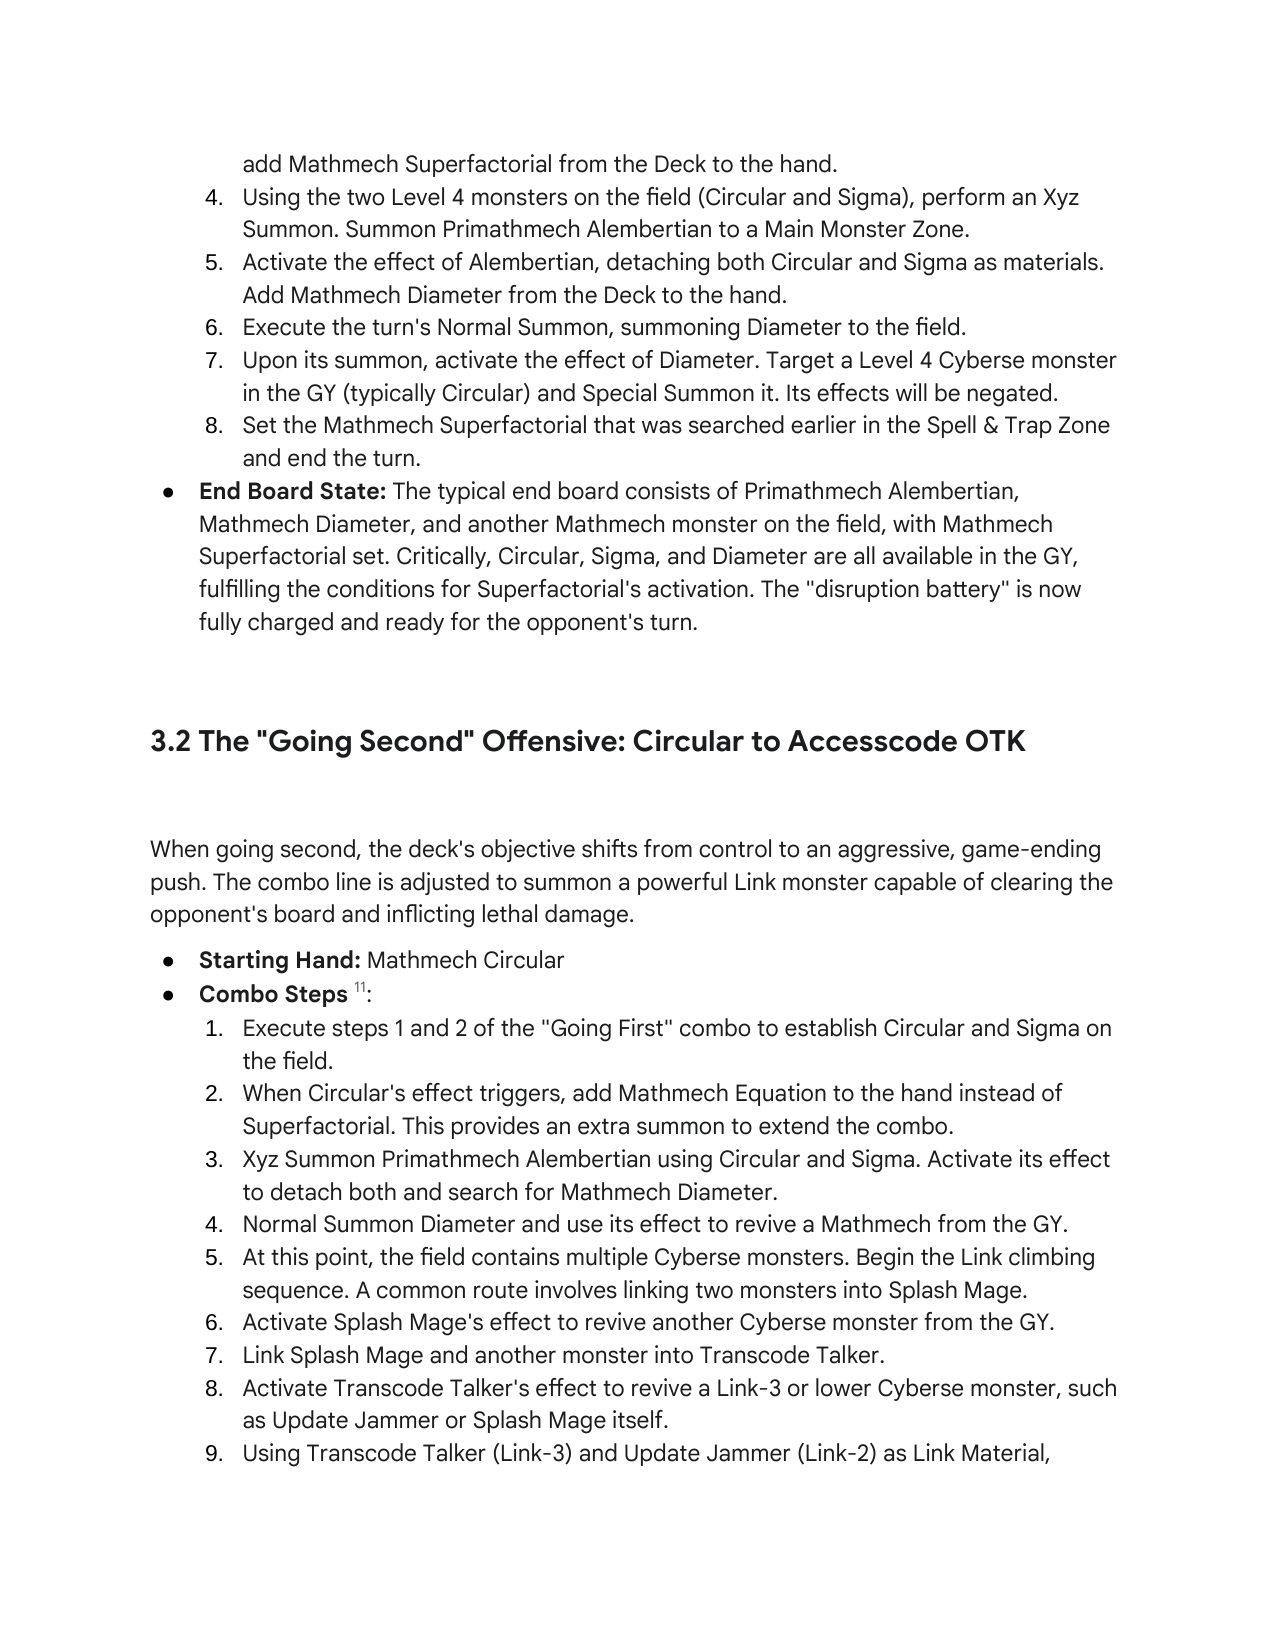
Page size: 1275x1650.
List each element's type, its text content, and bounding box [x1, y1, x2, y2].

list Combo Steps 11: [161, 978, 1125, 1010]
list Link Splash Mage and another monster into Transcode Talker. [205, 1341, 1125, 1370]
list Xyz Summon Primathmech Alembertian using Circular and Sigma. Activate its effect to detach both and search for Mathmech Diameter. [205, 1145, 1125, 1207]
list Activate Splash Mage's effect to revive another Cyberse monster from the GY. [205, 1309, 1125, 1337]
list Normal Summon Diameter and use its effect to revive a Mathmech from the GY. [205, 1211, 1125, 1239]
list Execute steps 1 and 2 of the "Going First" combo to establish Circular and Sigma on the field. [205, 1014, 1125, 1076]
list Using the two Level 4 monsters on the field (Circular and Sigma), perform an Xyz Summon. Summon Primathmech Alembertian to a Main Monster Zone. [205, 183, 1125, 244]
list Activate the effect of Alembertian, detaching both Circular and Sigma as materials. Add Mathmech Diameter from the Deck to the hand. [205, 248, 1125, 309]
list Starting Hand: Mathmech Circular [161, 946, 1125, 974]
list Execute the turn's Normal Summon, summoning Diameter to the field. [205, 313, 1125, 342]
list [205, 1439, 1125, 1468]
list Set the Mathmech Superfactorial that was searched earlier in the Spell & Trap Zone and end the turn. [205, 412, 1125, 473]
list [205, 150, 1125, 179]
list At this point, the field contains multiple Cyberse monsters. Begin the Link climbing sequence. A common route involves linking two monsters into Splash Mage. [205, 1243, 1125, 1305]
subtitle 3.2 The "Going Second" Offensive: Circular to Accesscode OTK [150, 723, 1125, 760]
list Activate Transcode Talker's effect to revive a Link-3 or lower Cyberse monster, such as Update Jammer or Splash Mage itself. [205, 1374, 1125, 1436]
list Upon its summon, activate the effect of Diameter. Target a Level 4 Cyberse monster in the GY (typically Circular) and Special Summon it. Its effects will be negated. [205, 346, 1125, 408]
text When going second, the deck's objective shifts from control to an aggressive, game-ending push. The combo line is adjusted to summon a powerful Link monster capable of clearing the opponent's board and inflicting lethal damage. [150, 835, 1125, 929]
list End Board State: The typical end board consists of Primathmech Alembertian, Mathmech Diameter, and another Mathmech monster on the field, with Mathmech Superfactorial set. Critically, Circular, Sigma, and Diameter are all available in the GY, fulfilling the conditions for Superfactorial's activation. The "disruption battery" is now fully charged and ready for the opponent's turn. [161, 477, 1125, 637]
list When Circular's effect triggers, add Mathmech Equation to the hand instead of Superfactorial. This provides an extra summon to extend the combo. [205, 1080, 1125, 1141]
